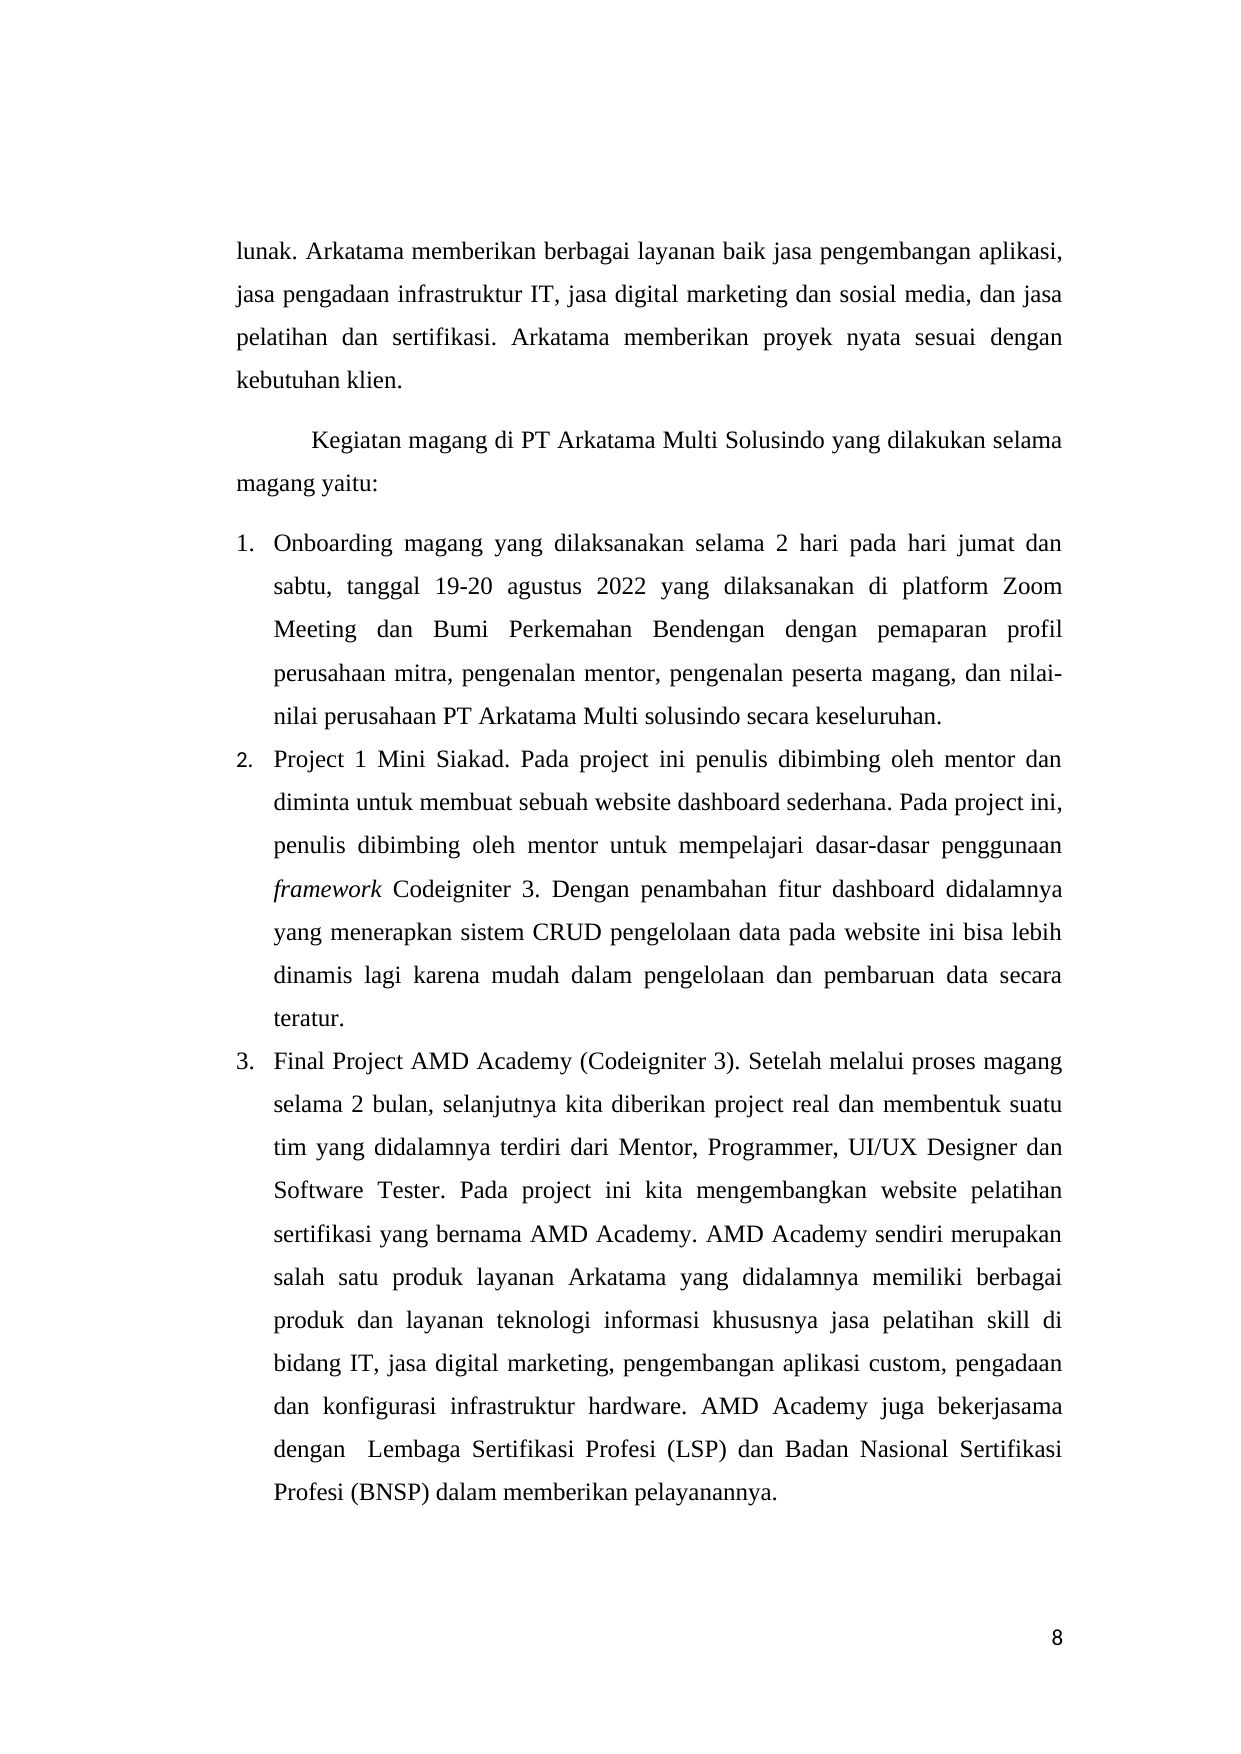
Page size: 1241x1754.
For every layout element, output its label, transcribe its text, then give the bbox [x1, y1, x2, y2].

list Project 1 Mini Siakad. Pada project ini penulis dibimbing oleh mentor dan diminta untuk membuat sebuah website dashboard sederhana. Pada project ini, penulis dibimbing oleh mentor untuk mempelajari dasar-dasar penggunaan framework Codeigniter 3. Dengan penambahan fitur dashboard didalamnya yang menerapkan sistem CRUD pengelolaan data pada website ini bisa lebih dinamis lagi karena mudah dalam pengelolaan dan pembaruan data secara teratur. [236, 744, 1063, 1032]
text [236, 236, 1063, 394]
list Final Project AMD Academy (Codeigniter 3). Setelah melalui proses magang selama 2 bulan, selanjutnya kita diberikan project real dan membentuk suatu tim yang didalamnya terdiri dari Mentor, Programmer, UI/UX Designer dan Software Tester. Pada project ini kita mengembangkan website pelatihan sertifikasi yang bernama AMD Academy. AMD Academy sendiri merupakan salah satu produk layanan Arkatama yang didalamnya memiliki berbagai produk dan layanan teknologi informasi khususnya jasa pelatihan skill di bidang IT, jasa digital marketing, pengembangan aplikasi custom, pengadaan dan konfigurasi infrastruktur hardware. AMD Academy juga bekerjasama dengan Lembaga Sertifikasi Profesi (LSP) dan Badan Nasional Sertifikasi Profesi (BNSP) dalam memberikan pelayanannya. [236, 1046, 1063, 1506]
list Onboarding magang yang dilaksanakan selama 2 hari pada hari jumat dan sabtu, tanggal 19-20 agustus 2022 yang dilaksanakan di platform Zoom Meeting dan Bumi Perkemahan Bendengan dengan pemaparan profil perusahaan mitra, pengenalan mentor, pengenalan peserta magang, dan nilai-nilai perusahaan PT Arkatama Multi solusindo secara keseluruhan. [236, 528, 1063, 729]
text Kegiatan magang di PT Arkatama Multi Solusindo yang dilakukan selama magang yaitu: [236, 425, 1063, 497]
